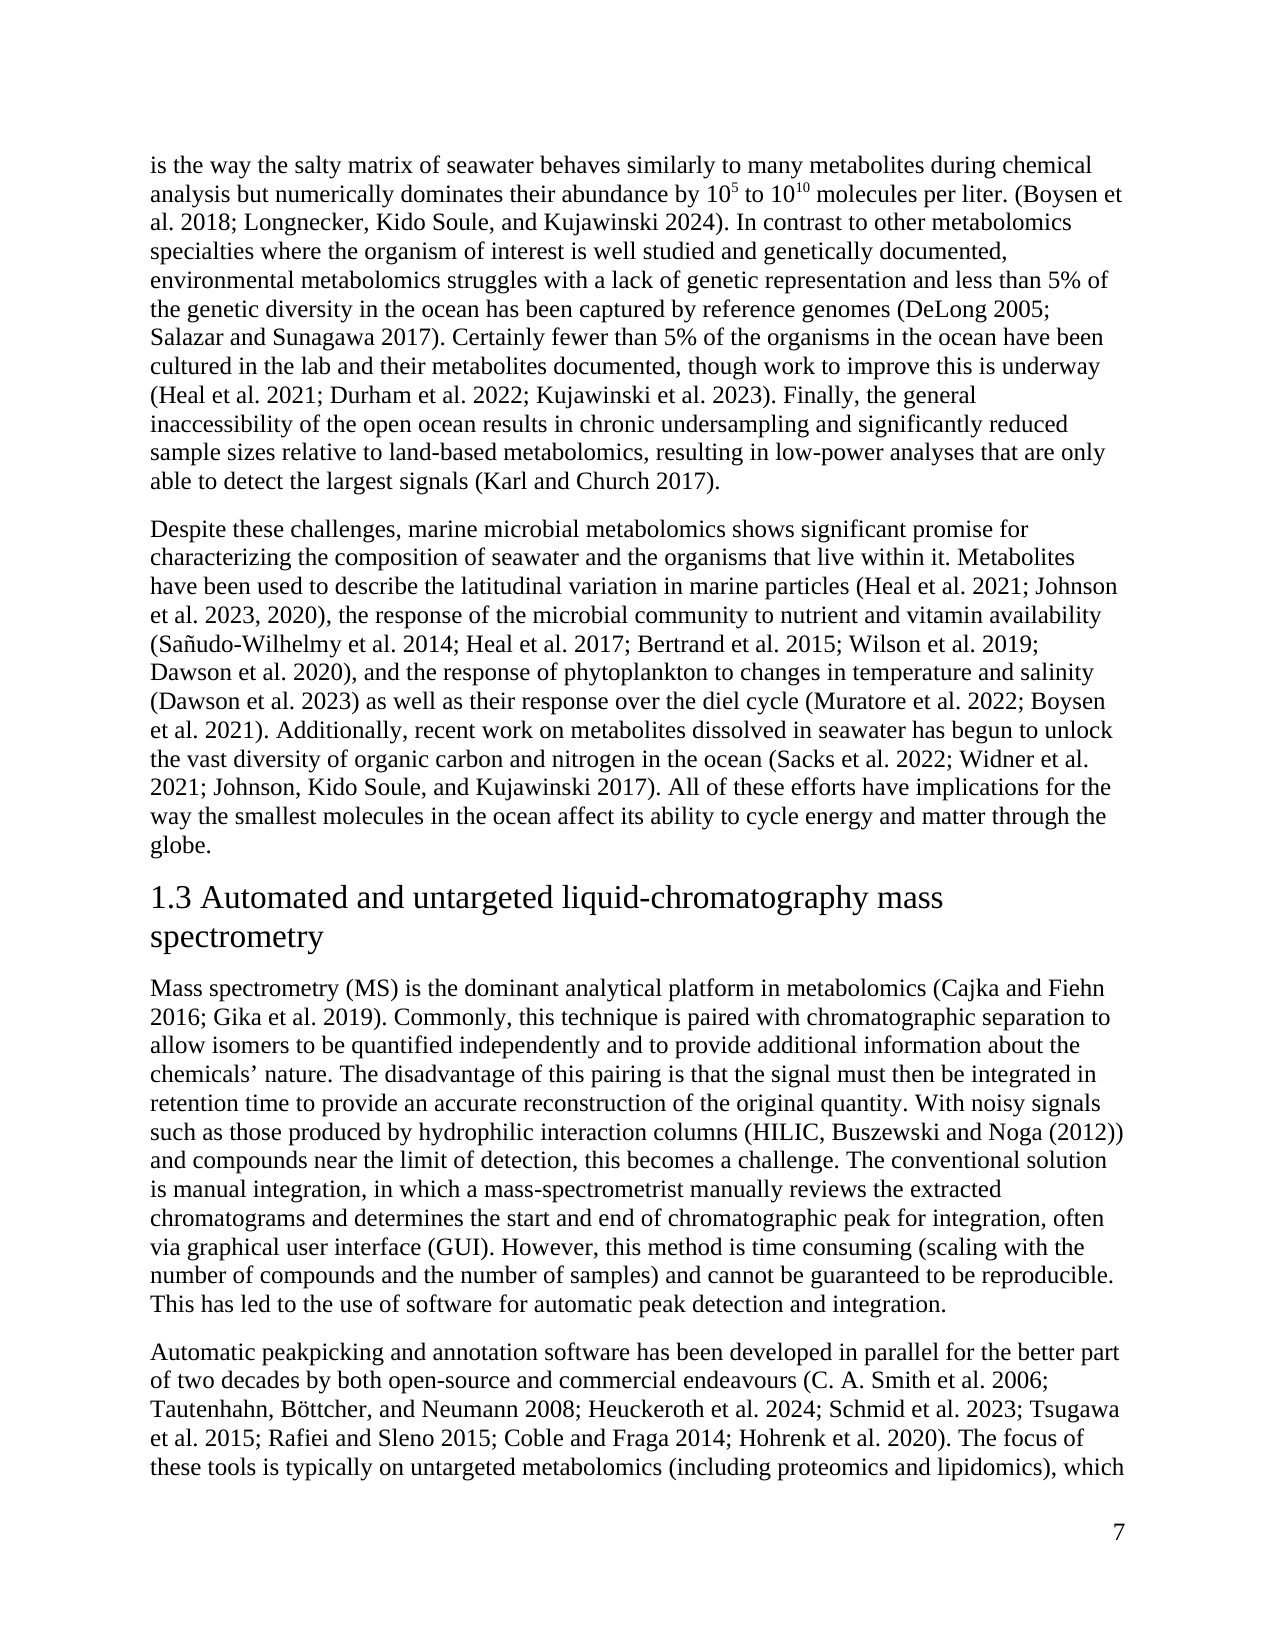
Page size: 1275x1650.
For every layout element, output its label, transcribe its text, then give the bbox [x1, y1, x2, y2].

text Mass spectrometry (MS) is the dominant analytical platform in metabolomics (Cajka and Fiehn 2016; Gika et al. 2019). Commonly, this technique is paired with chromatographic separation to allow isomers to be quantified independently and to provide additional information about the chemicals’ nature. The disadvantage of this pairing is that the signal must then be integrated in retention time to provide an accurate reconstruction of the original quantity. With noisy signals such as those produced by hydrophilic interaction columns (HILIC, Buszewski and Noga (2012)) and compounds near the limit of detection, this becomes a challenge. The conventional solution is manual integration, in which a mass-spectrometrist manually reviews the extracted chromatograms and determines the start and end of chromatographic peak for integration, often via graphical user interface (GUI). However, this method is time consuming (scaling with the number of compounds and the number of samples) and cannot be guaranteed to be reproducible. This has led to the use of software for automatic peak detection and integration. [150, 973, 1125, 1318]
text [150, 150, 1125, 495]
subtitle 1.3 Automated and untargeted liquid-chromatography mass spectrometry [150, 877, 1125, 954]
text Despite these challenges, marine microbial metabolomics shows significant promise for characterizing the composition of seawater and the organisms that live within it. Metabolites have been used to describe the latitudinal variation in marine particles (Heal et al. 2021; Johnson et al. 2023, 2020), the response of the microbial community to nutrient and vitamin availability (Sañudo-Wilhelmy et al. 2014; Heal et al. 2017; Bertrand et al. 2015; Wilson et al. 2019; Dawson et al. 2020), and the response of phytoplankton to changes in temperature and salinity (Dawson et al. 2023) as well as their response over the diel cycle (Muratore et al. 2022; Boysen et al. 2021). Additionally, recent work on metabolites dissolved in seawater has begun to unlock the vast diversity of organic carbon and nitrogen in the ocean (Sacks et al. 2022; Widner et al. 2021; Johnson, Kido Soule, and Kujawinski 2017). All of these efforts have implications for the way the smallest molecules in the ocean affect its ability to cycle energy and matter through the globe. [150, 514, 1125, 859]
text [150, 1337, 1125, 1480]
